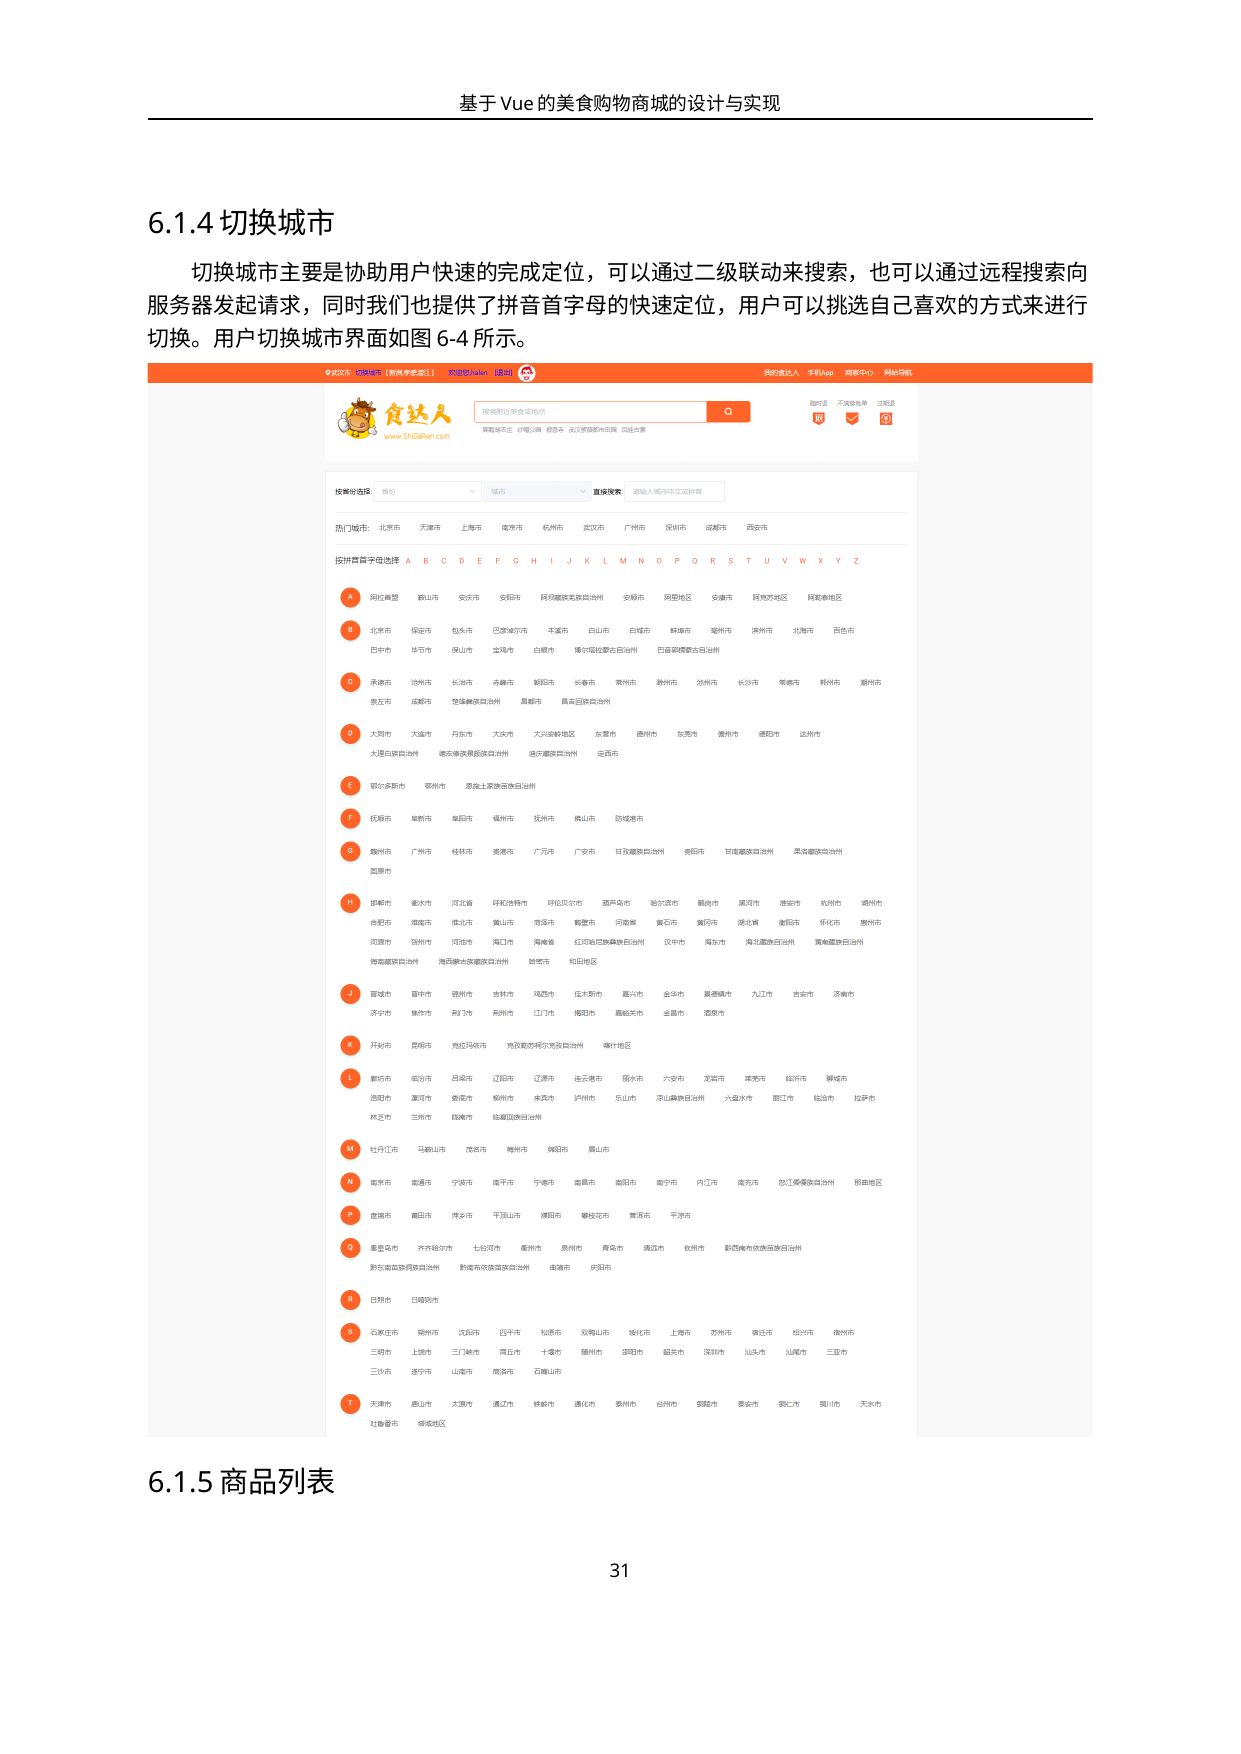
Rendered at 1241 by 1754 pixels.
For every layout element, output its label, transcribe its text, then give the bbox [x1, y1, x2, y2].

text 6.1.5商品列表 [148, 1447, 1093, 1513]
text 切换城市主要是协助用户快速的完成定位，可以通过二级联动来搜索，也可以通过远程搜索向服务器发起请求，同时我们也提供了拼音首字母的快速定位，用户可以挑选自己喜欢的方式来进行切换。用户切换城市界面如图6-4所示。 [148, 254, 1093, 354]
picture [147, 363, 1093, 1437]
text 6.1.4切换城市 [148, 188, 1093, 254]
